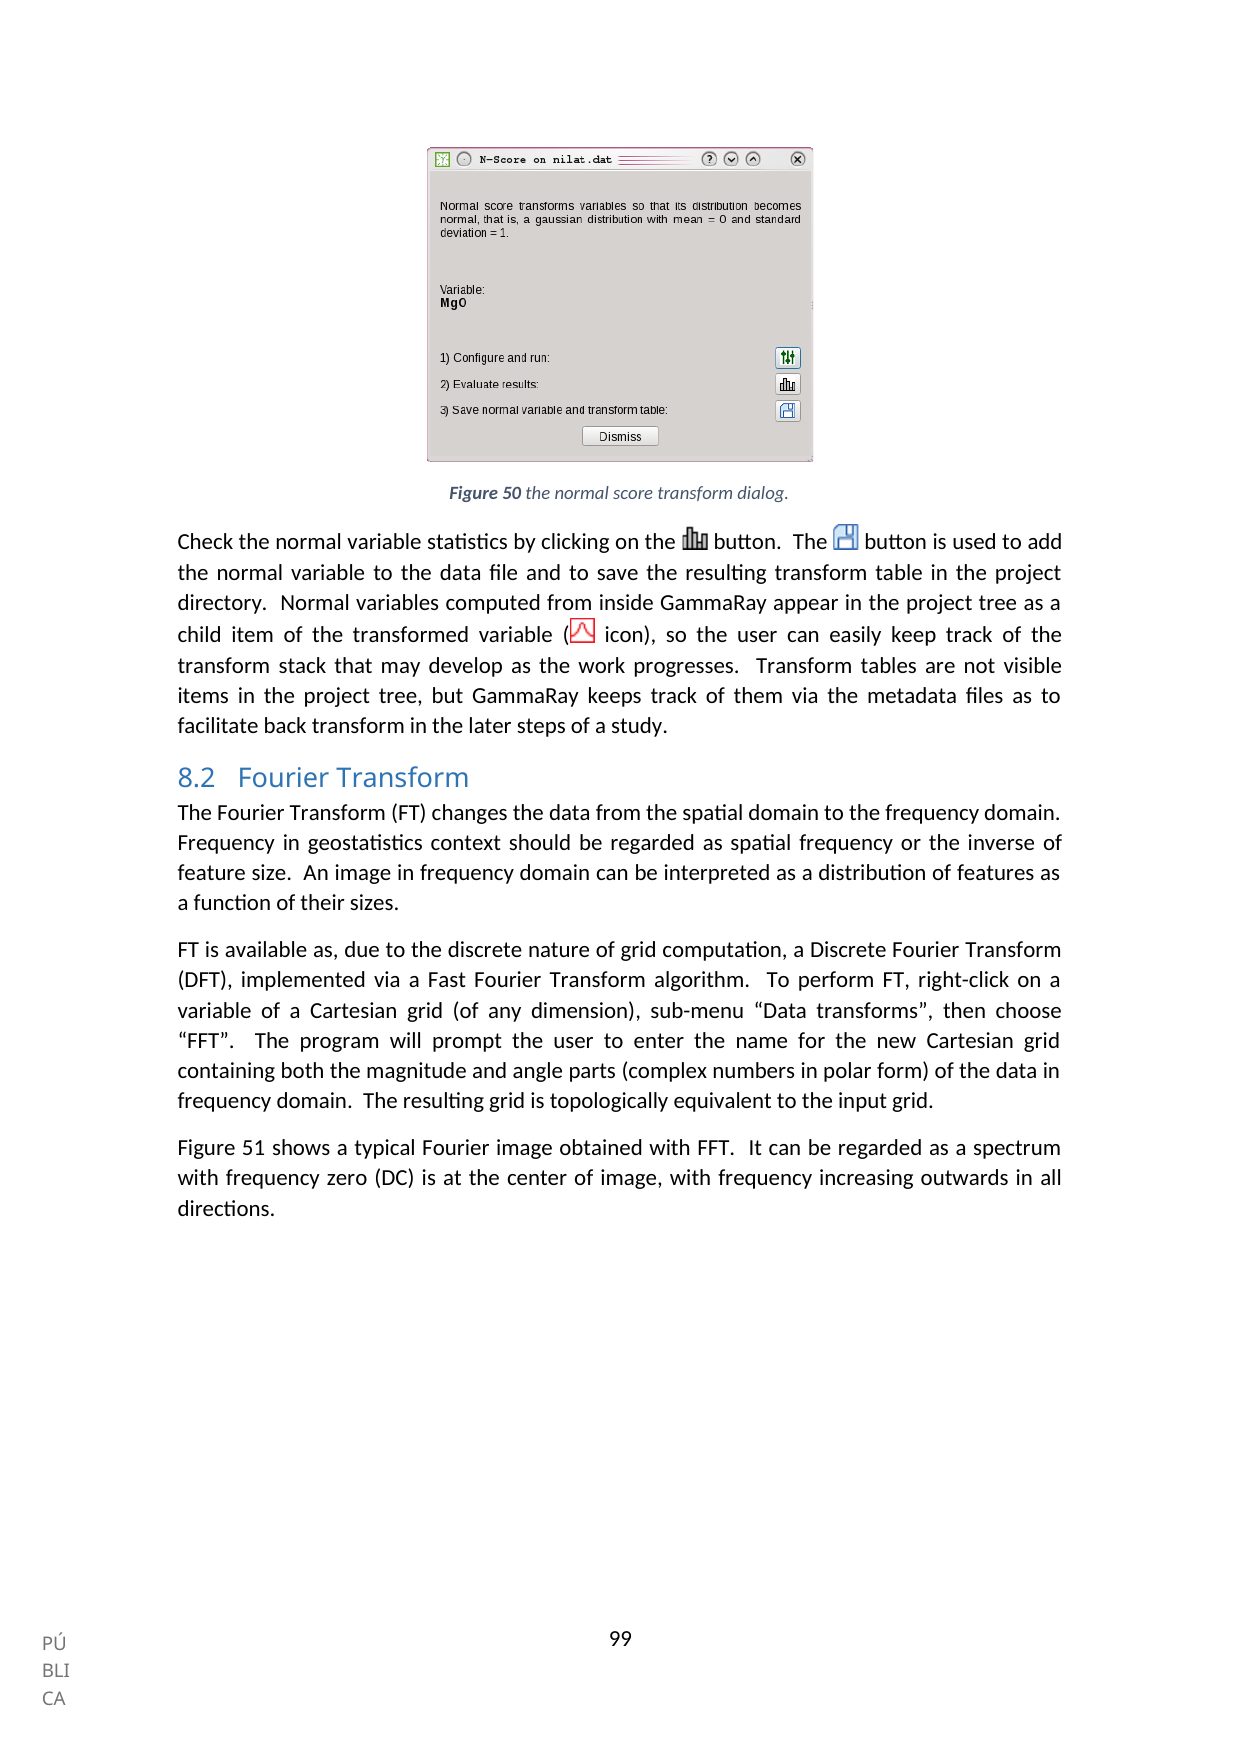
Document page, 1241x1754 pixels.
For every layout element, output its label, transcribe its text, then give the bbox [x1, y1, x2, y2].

picture [570, 618, 595, 643]
picture [427, 147, 814, 462]
picture [682, 524, 708, 550]
subtitle Fourier Transform [177, 758, 1063, 795]
text Figure 50 the normal score transform dialog. [177, 481, 1063, 504]
text Figure 50 shows a typical Fourier image obtained with FFT. It can be regarded as a spectrum with frequency zero (DC) is at the center of image, with frequency increasing outwards in all directions. [177, 1133, 1063, 1222]
text Check the normal variable statistics by clicking on the button. The button is used to add the normal variable to the data file and to save the resulting transform table in the project directory. Normal variables computed from inside GammaRay appear in the project tree as a child item of the transformed variable ( icon), so the user can easily keep track of the transform stack that may develop as the work progresses. Transform tables are not visible items in the project tree, but GammaRay keeps track of them via the metadata files as to facilitate back transform in the later steps of a study. [177, 524, 1063, 739]
text FT is available as, due to the discrete nature of grid computation, a Discrete Fourier Transform (DFT), implemented via a Fast Fourier Transform algorithm. To perform FT, right-click on a variable of a Cartesian grid (of any dimension), sub-menu “Data transforms”, then choose “FFT”. The program will prompt the user to enter the name for the new Cartesian grid containing both the magnitude and angle parts (complex numbers in polar form) of the data in frequency domain. The resulting grid is topologically equivalent to the input grid. [177, 935, 1063, 1114]
picture [833, 524, 859, 550]
text The Fourier Transform (FT) changes the data from the spatial domain to the frequency domain. Frequency in geostatistics context should be regarded as spatial frequency or the inverse of feature size. An image in frequency domain can be interpreted as a distribution of features as a function of their sizes. [177, 798, 1063, 917]
